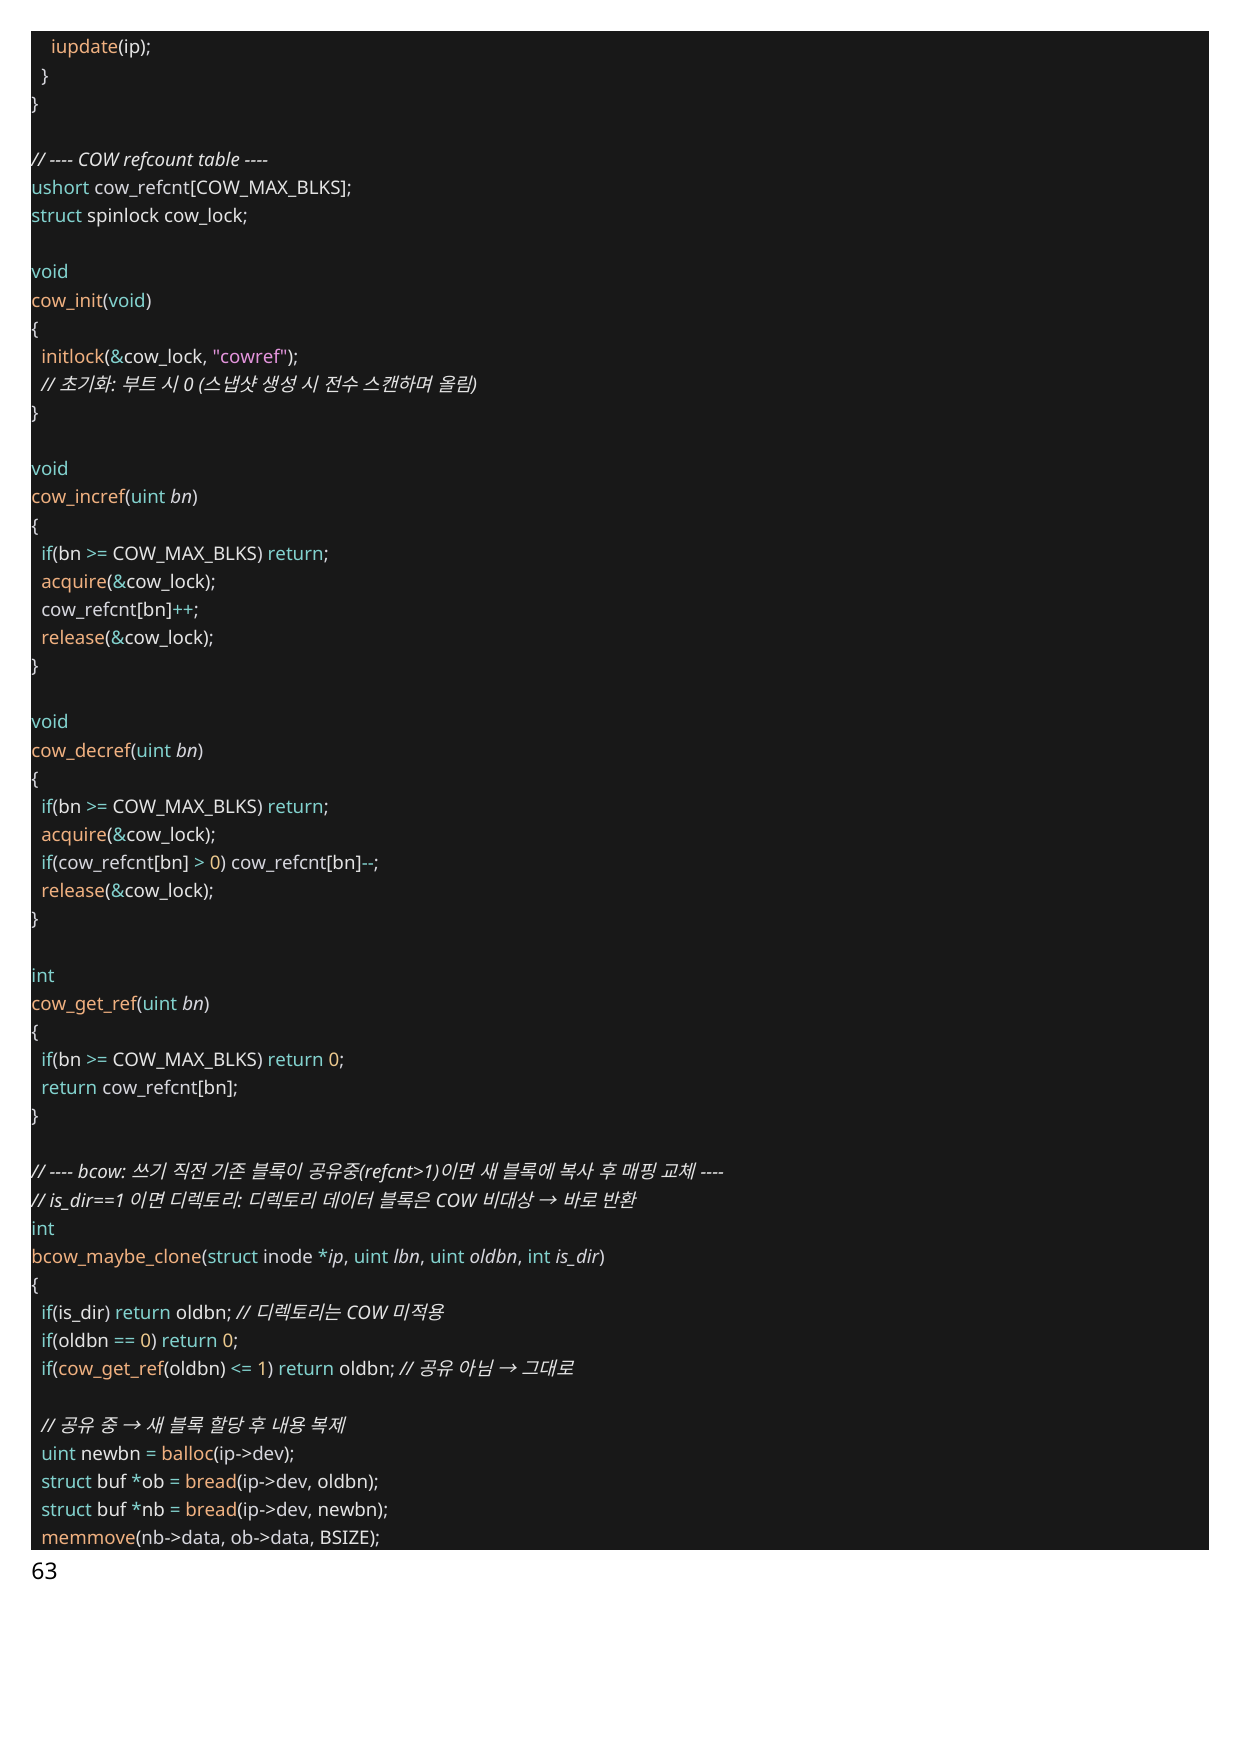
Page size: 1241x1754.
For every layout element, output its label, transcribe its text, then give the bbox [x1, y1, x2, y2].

text memmove(nb->data, ob->data, BSIZE); [31, 1522, 1209, 1550]
text cow_refcnt[bn]++; [31, 594, 1209, 622]
text cow_init(void) [31, 284, 1209, 312]
text void [31, 256, 1209, 284]
text release(&cow_lock); [31, 622, 1209, 650]
text // 공유 중 → 새 블록 할당 후 내용 복제 [31, 1409, 1209, 1437]
text ushort cow_refcnt[COW_MAX_BLKS]; [31, 172, 1209, 200]
text // ---- bcow: 쓰기 직전 기존 블록이 공유중(refcnt>1)이면 새 블록에 복사 후 매핑 교체 ---- [31, 1156, 1209, 1184]
text if(bn >= COW_MAX_BLKS) return; [31, 791, 1209, 819]
text // 초기화: 부트 시 0 (스냅샷 생성 시 전수 스캔하며 올림) [31, 369, 1209, 397]
text { [31, 312, 1209, 341]
text } [31, 59, 1209, 87]
text // ---- COW refcount table ---- [31, 144, 1209, 172]
text void [31, 706, 1209, 734]
text } [31, 397, 1209, 425]
text } [31, 903, 1209, 931]
text void [31, 453, 1209, 481]
text cow_decref(uint bn) [31, 734, 1209, 762]
text } [31, 650, 1209, 678]
text return cow_refcnt[bn]; [31, 1072, 1209, 1100]
text } [31, 1100, 1209, 1128]
text uint newbn = balloc(ip->dev); [31, 1437, 1209, 1466]
text if(oldbn == 0) return 0; [31, 1325, 1209, 1353]
text if(bn >= COW_MAX_BLKS) return 0; [31, 1044, 1209, 1072]
text { [31, 1016, 1209, 1044]
text } [31, 87, 1209, 116]
text int [31, 1212, 1209, 1241]
text { [31, 509, 1209, 537]
text acquire(&cow_lock); [31, 566, 1209, 594]
text int [31, 959, 1209, 987]
text release(&cow_lock); [31, 875, 1209, 903]
text // is_dir==1이면 디렉토리: 디렉토리 데이터 블록은 COW 비대상 → 바로 반환 [31, 1184, 1209, 1212]
text iupdate(ip); [31, 31, 1209, 59]
text struct spinlock cow_lock; [31, 200, 1209, 228]
text if(is_dir) return oldbn; // 디렉토리는 COW 미적용 [31, 1297, 1209, 1325]
text if(cow_get_ref(oldbn) <= 1) return oldbn; // 공유 아님 → 그대로 [31, 1353, 1209, 1381]
text bcow_maybe_clone(struct inode *ip, uint lbn, uint oldbn, int is_dir) [31, 1241, 1209, 1269]
text { [31, 1269, 1209, 1297]
text if(cow_refcnt[bn] > 0) cow_refcnt[bn]--; [31, 847, 1209, 875]
text cow_incref(uint bn) [31, 481, 1209, 509]
text { [31, 762, 1209, 791]
text if(bn >= COW_MAX_BLKS) return; [31, 537, 1209, 566]
text acquire(&cow_lock); [31, 819, 1209, 847]
text initlock(&cow_lock, "cowref"); [31, 341, 1209, 369]
text struct buf *nb = bread(ip->dev, newbn); [31, 1494, 1209, 1522]
text cow_get_ref(uint bn) [31, 987, 1209, 1016]
text struct buf *ob = bread(ip->dev, oldbn); [31, 1466, 1209, 1494]
